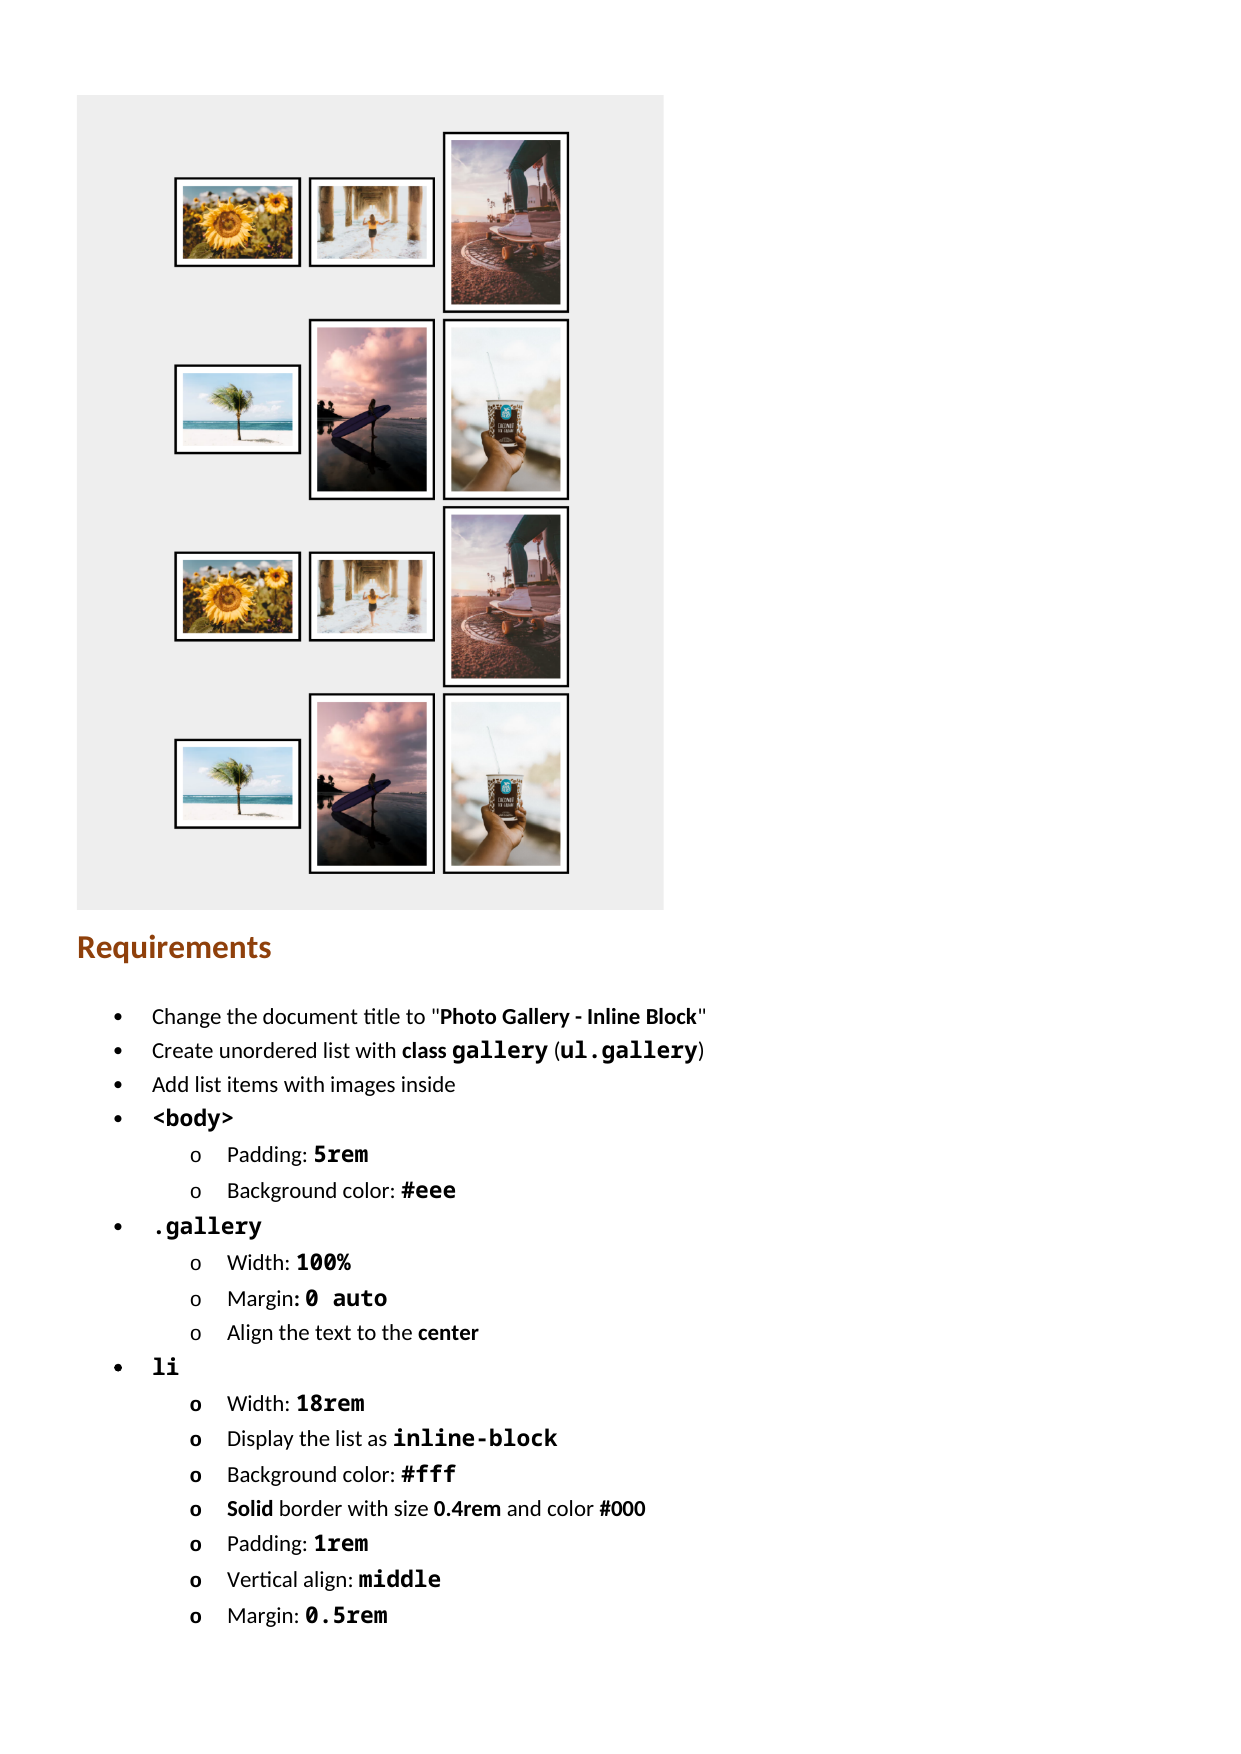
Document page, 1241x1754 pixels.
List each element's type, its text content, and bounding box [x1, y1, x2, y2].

picture [76, 95, 664, 910]
list Solid border with size 0.4rem and color #000 [189, 1494, 1163, 1523]
list Align the text to the center [189, 1318, 1163, 1346]
subtitle Requirements [77, 926, 1163, 967]
list Padding: 5rem [189, 1138, 1163, 1169]
list Display the list as inline-block [189, 1422, 1163, 1454]
list Padding: 1rem [189, 1527, 1163, 1558]
list Add list items with images inside [114, 1070, 1163, 1098]
list <body> [114, 1102, 1163, 1133]
list .gallery [114, 1210, 1163, 1241]
list Width: 100% [189, 1246, 1163, 1277]
list Background color: #fff [189, 1458, 1163, 1489]
list Create unordered list with class gallery (ul.gallery) [114, 1034, 1163, 1065]
list Change the document title to "Photo Gallery - Inline Block" [114, 1002, 1163, 1030]
list li [114, 1351, 1163, 1382]
list Width: 18rem [189, 1386, 1163, 1418]
list Margin: 0 auto [189, 1282, 1163, 1313]
list Margin: 0.5rem [189, 1599, 1163, 1630]
list Vertical align: middle [189, 1563, 1163, 1594]
list Background color: #eee [189, 1174, 1163, 1205]
